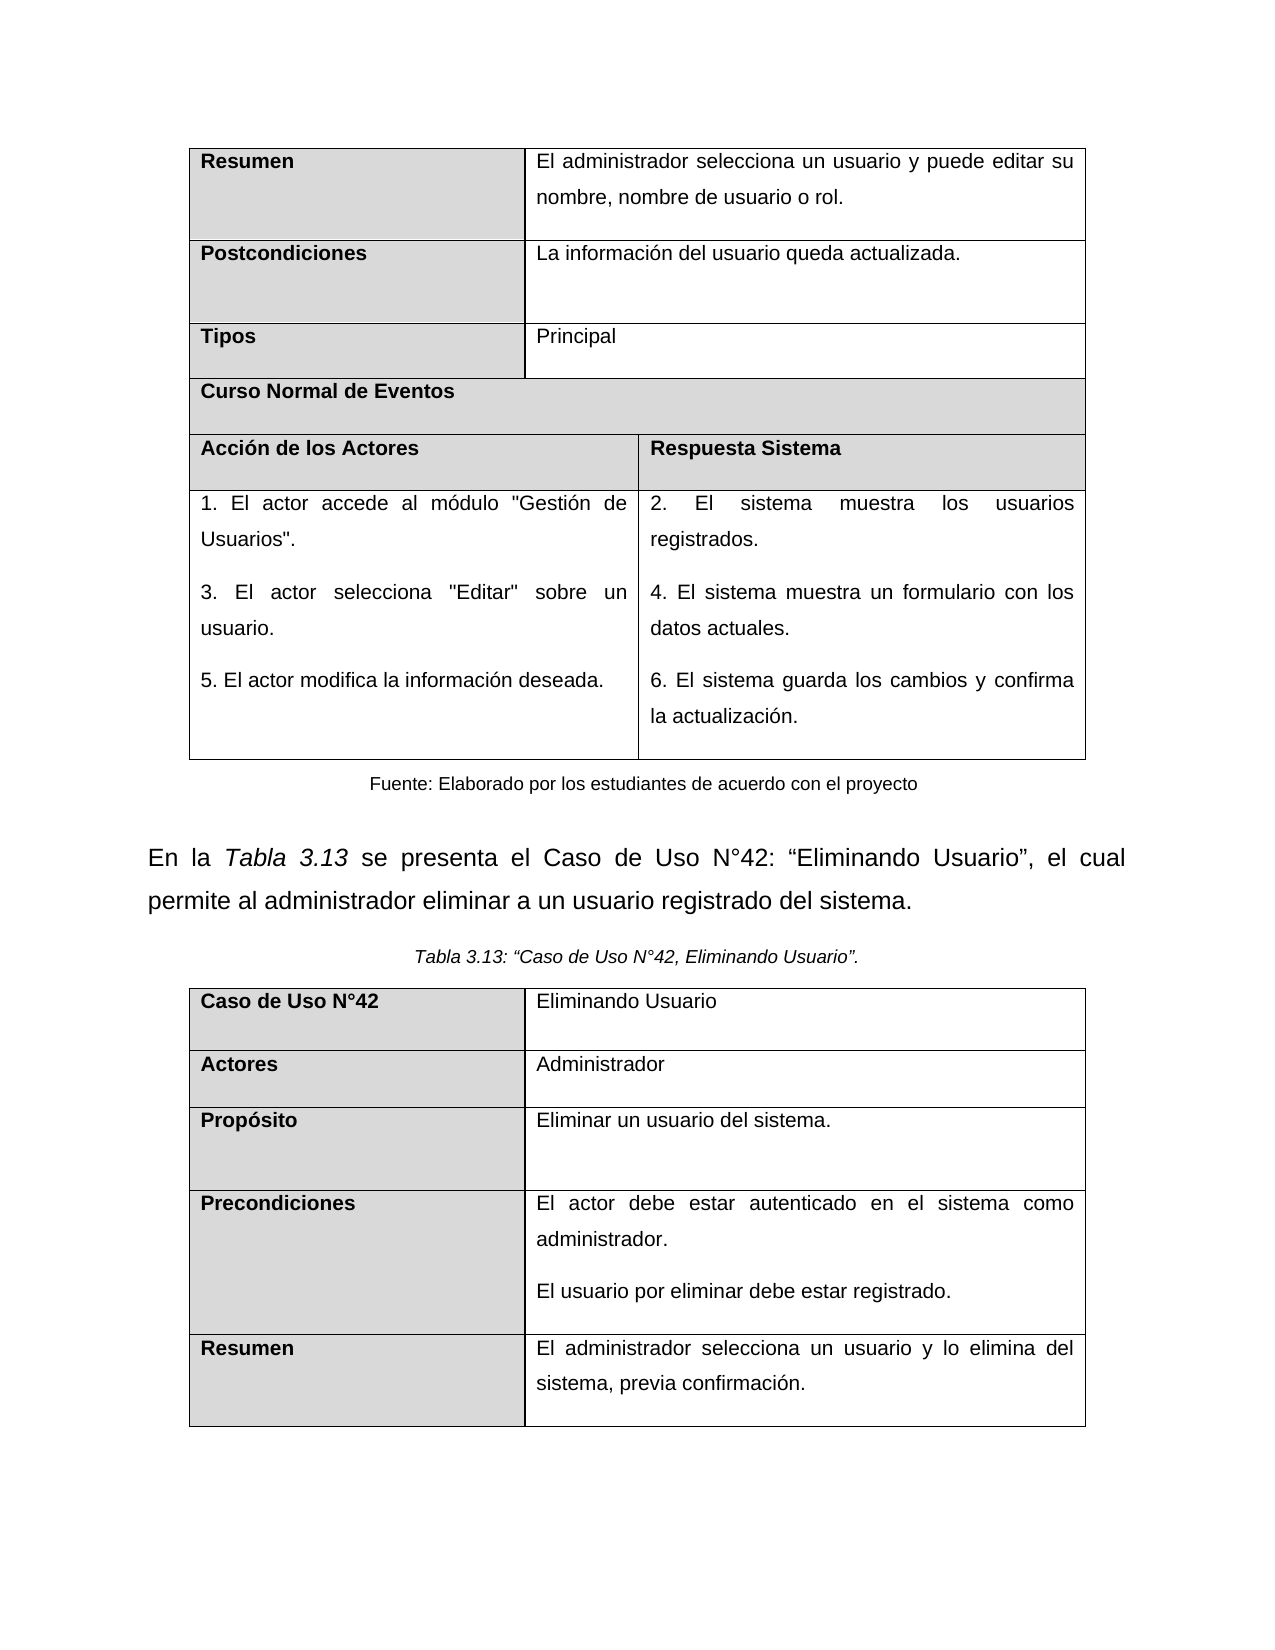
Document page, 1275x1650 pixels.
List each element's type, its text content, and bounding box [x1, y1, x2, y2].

table_cell El actor debe estar autenticado en el sistema como administrador. El usuario por eliminar debe estar registrado. [526, 1191, 1085, 1334]
table_cell Postcondiciones [190, 241, 524, 322]
text Fuente: Elaborado por los estudiantes de acuerdo con el proyecto [295, 773, 1127, 794]
table_cell Respuesta Sistema [639, 435, 1085, 490]
table_cell La información del usuario queda actualizada. [526, 241, 1085, 322]
table_cell Acción de los Actores [190, 435, 638, 490]
table_cell Administrador [526, 1051, 1085, 1107]
table_cell Resumen [190, 1335, 524, 1426]
table_cell Precondiciones [190, 1191, 524, 1334]
table_cell Principal [526, 324, 1085, 378]
table_header Eliminando Usuario [526, 989, 1085, 1050]
table_cell Eliminar un usuario del sistema. [526, 1108, 1085, 1190]
table_cell Curso Normal de Eventos [190, 379, 1085, 434]
text En la Tabla 3.13 se presenta el Caso de Uso N°42: “Eliminando Usuario”, el cual permite al administrador eliminar a un usuario registrado del sistema. [148, 842, 1127, 914]
table_cell Tipos [190, 324, 524, 378]
text Tabla 3.13: “Caso de Uso N°42, Eliminando Usuario”. [148, 945, 1127, 967]
table_cell 1. El actor accede al módulo "Gestión de Usuarios". 3. El actor selecciona "Editar" sobre un usuario. 5. El actor modifica la información deseada. [190, 491, 638, 759]
table_cell Resumen [190, 149, 524, 239]
table_header Caso de Uso N°42 [190, 989, 524, 1050]
table_cell Actores [190, 1051, 524, 1107]
table_cell Propósito [190, 1108, 524, 1190]
table_cell El administrador selecciona un usuario y lo elimina del sistema, previa confirmación. [526, 1335, 1085, 1426]
table_cell 2. El sistema muestra los usuarios registrados. 4. El sistema muestra un formulario con los datos actuales. 6. El sistema guarda los cambios y confirma la actualización. [639, 491, 1085, 759]
table_cell El administrador selecciona un usuario y puede editar su nombre, nombre de usuario o rol. [526, 149, 1085, 239]
